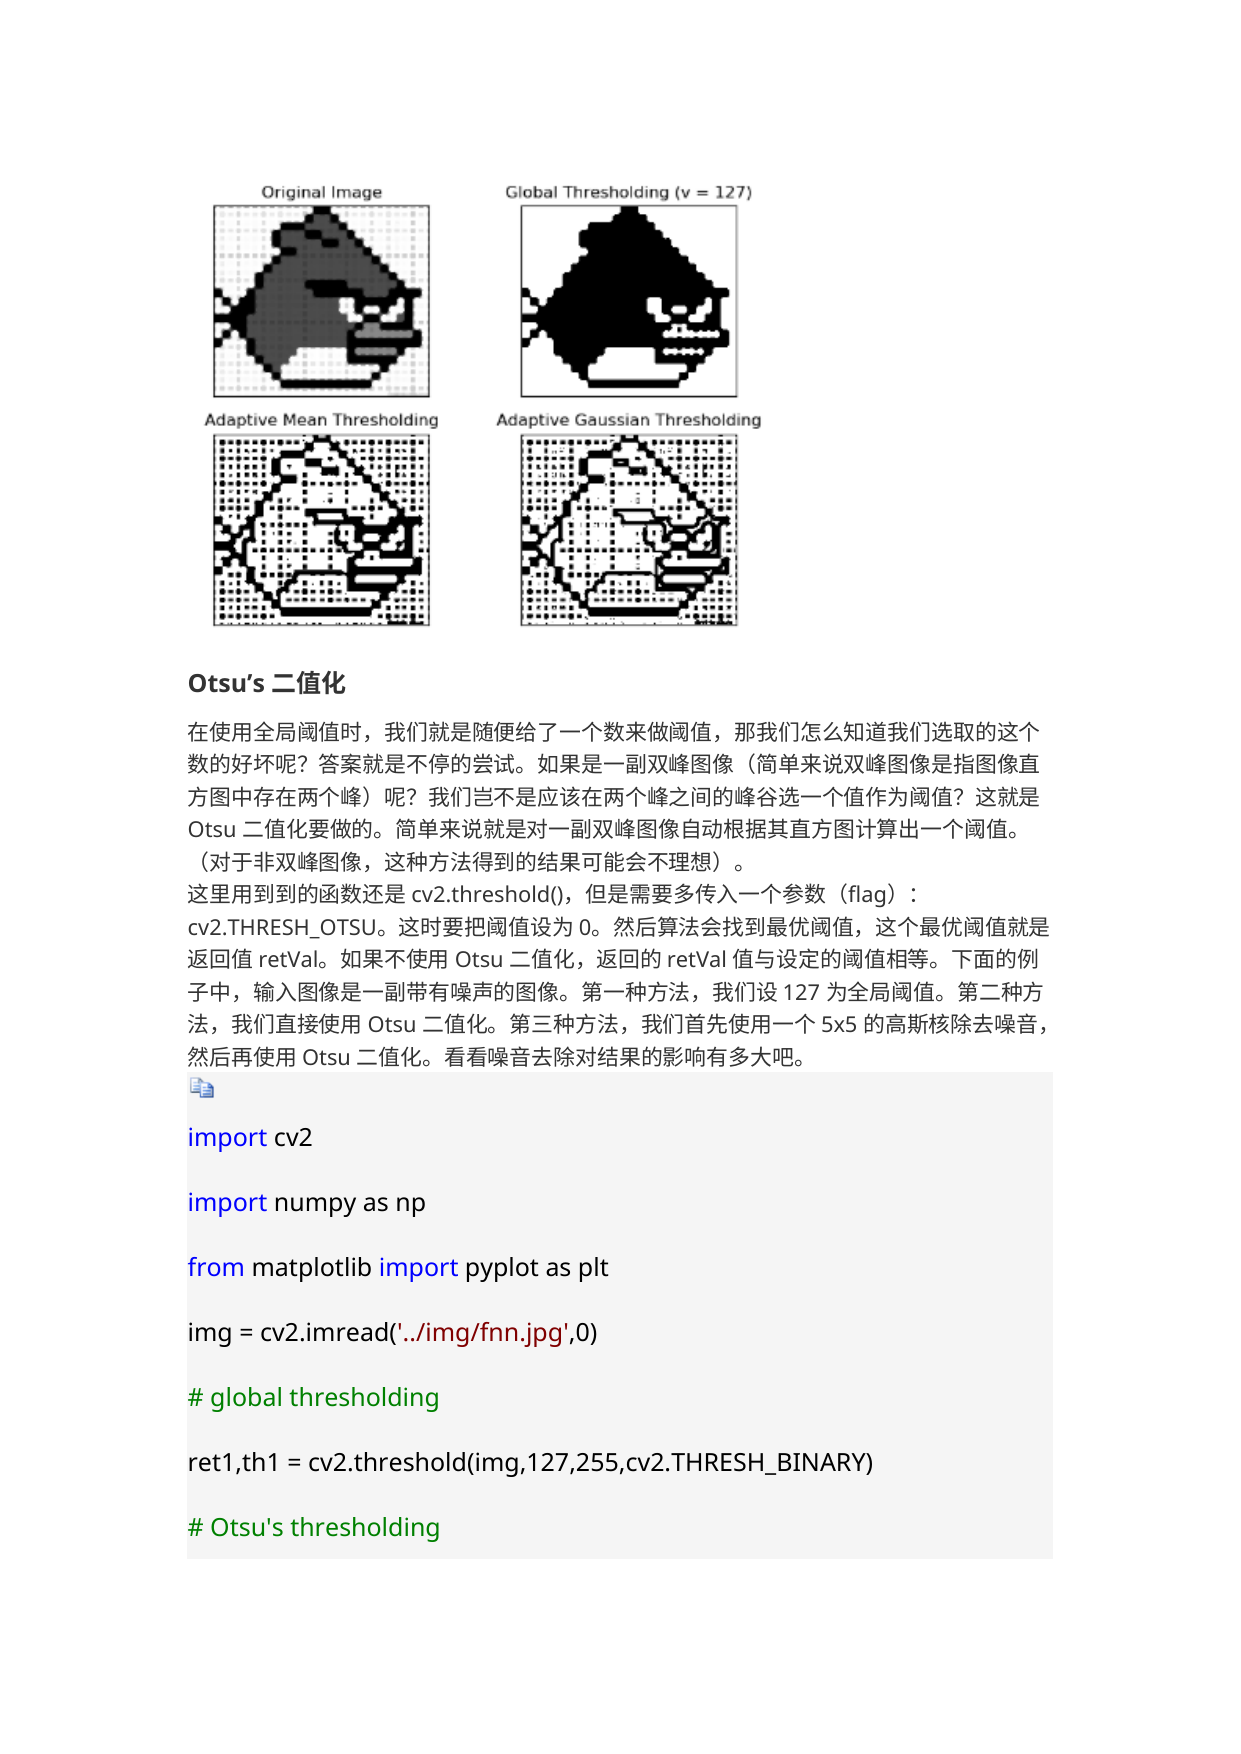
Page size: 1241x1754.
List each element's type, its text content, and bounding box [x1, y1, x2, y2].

text 这里用到到的函数还是 cv2.threshold()，但是需要多传入一个参数（flag）：cv2.THRESH_OTSU。这时要把阈值设为 0。然后算法会找到最优阈值，这个最优阈值就是返回值 retVal。如果不使用 Otsu 二值化，返回的retVal 值与设定的阈值相等。下面的例子中，输入图像是一副带有噪声的图像。第一种方法，我们设127 为全局阈值。第二种方法，我们直接使用 Otsu 二值化。第三种方法，我们首先使用一个 5x5 的高斯核除去噪音，然后再使用 Otsu 二值化。看看噪音去除对结果的影响有多大吧。 [187, 877, 1053, 1072]
text import numpy as np [187, 1169, 1053, 1234]
picture [187, 1072, 219, 1103]
text img = cv2.imread('../img/fnn.jpg',0) [187, 1299, 1053, 1364]
text import cv2 [187, 1104, 1053, 1169]
text 在使用全局阈值时，我们就是随便给了一个数来做阈值，那我们怎么知道我们选取的这个数的好坏呢？答案就是不停的尝试。如果是一副双峰图像（简单来说双峰图像是指图像直方图中存在两个峰）呢？我们岂不是应该在两个峰之间的峰谷选一个值作为阈值？这就是 Otsu 二值化要做的。简单来说就是对一副双峰图像自动根据其直方图计算出一个阈值。（对于非双峰图像，这种方法得到的结果可能会不理想）。 [187, 714, 1053, 877]
text # global thresholding [187, 1364, 1053, 1429]
subtitle Otsu’s 二值化 [187, 649, 1053, 714]
text # Otsu's thresholding [187, 1494, 1053, 1559]
text ret1,th1 = cv2.threshold(img,127,255,cv2.THRESH_BINARY) [187, 1429, 1053, 1494]
text from matplotlib import pyplot as plt [187, 1234, 1053, 1299]
picture [187, 177, 778, 634]
